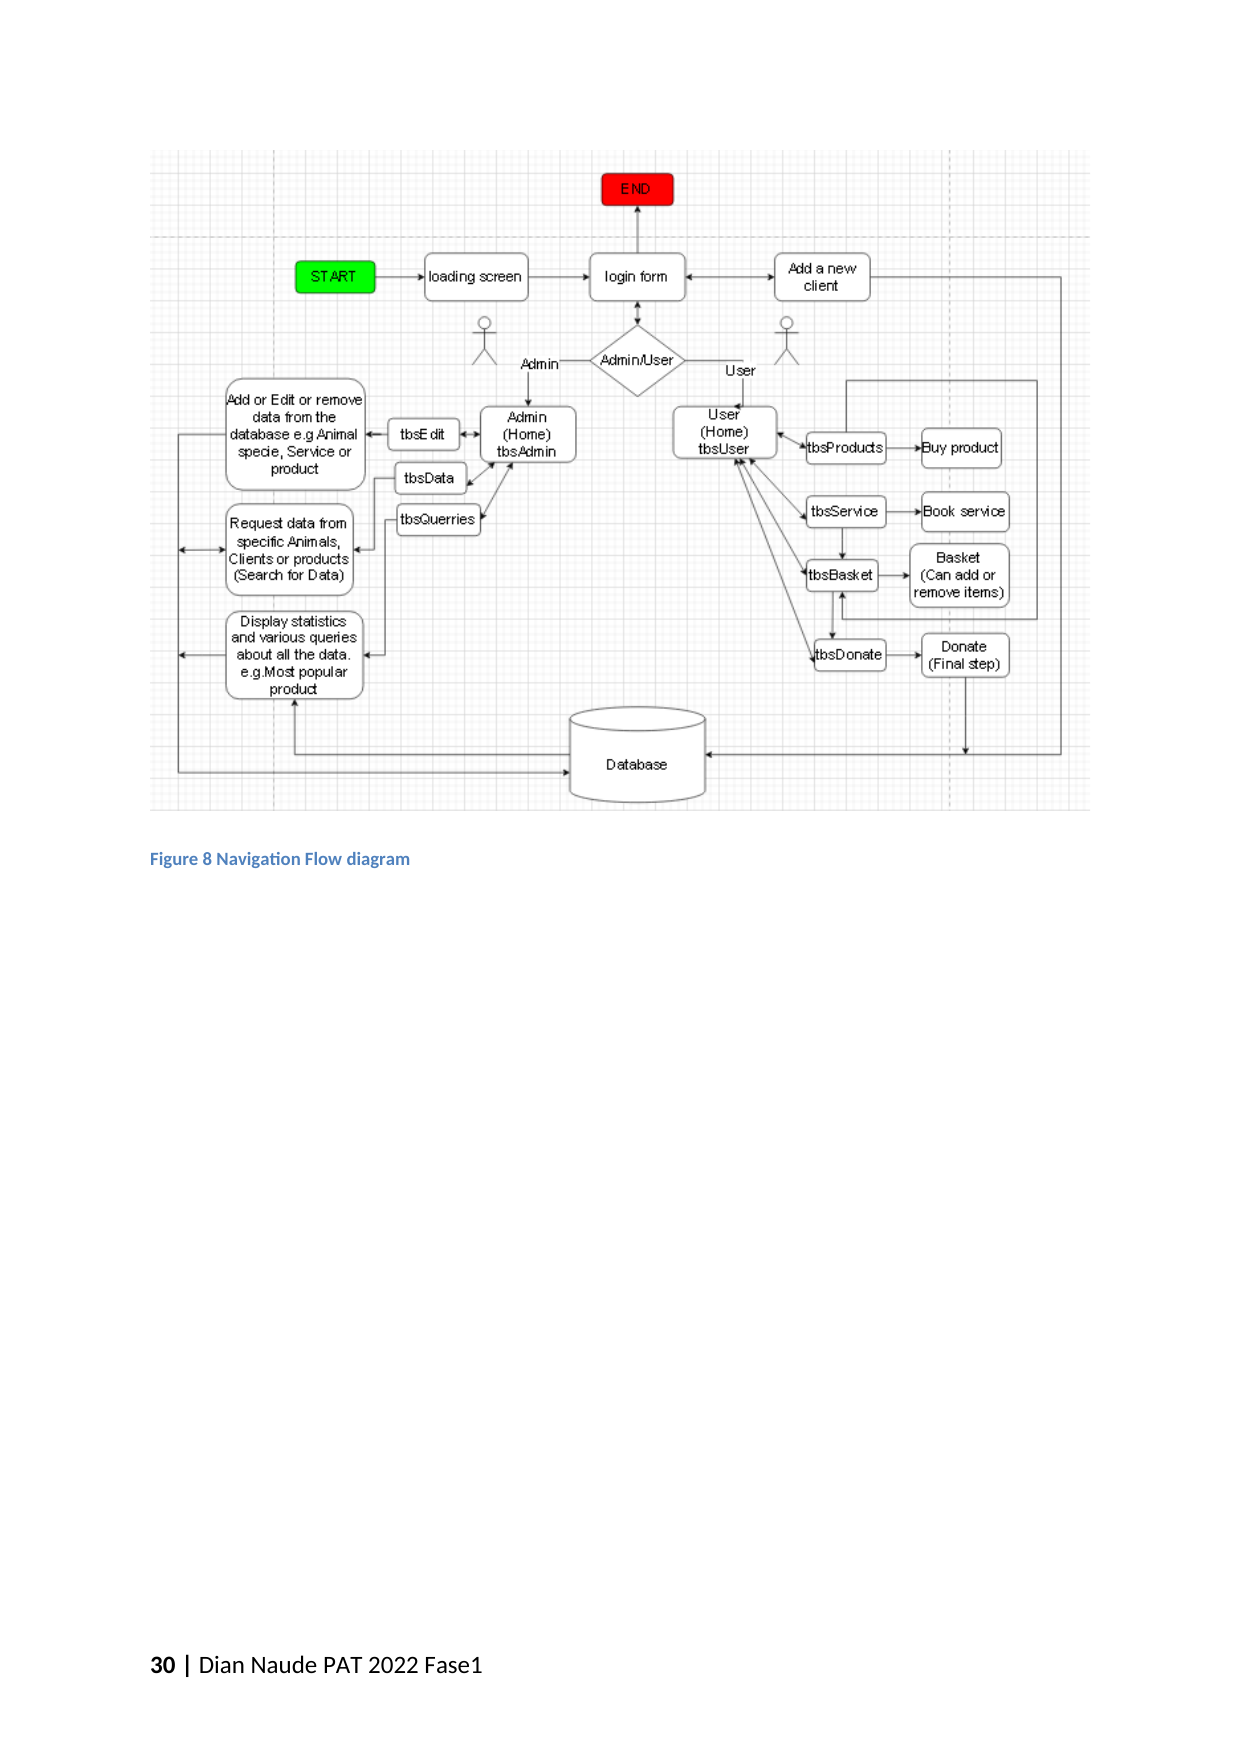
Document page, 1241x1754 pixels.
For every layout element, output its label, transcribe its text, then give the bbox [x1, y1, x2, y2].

picture [150, 150, 1091, 811]
